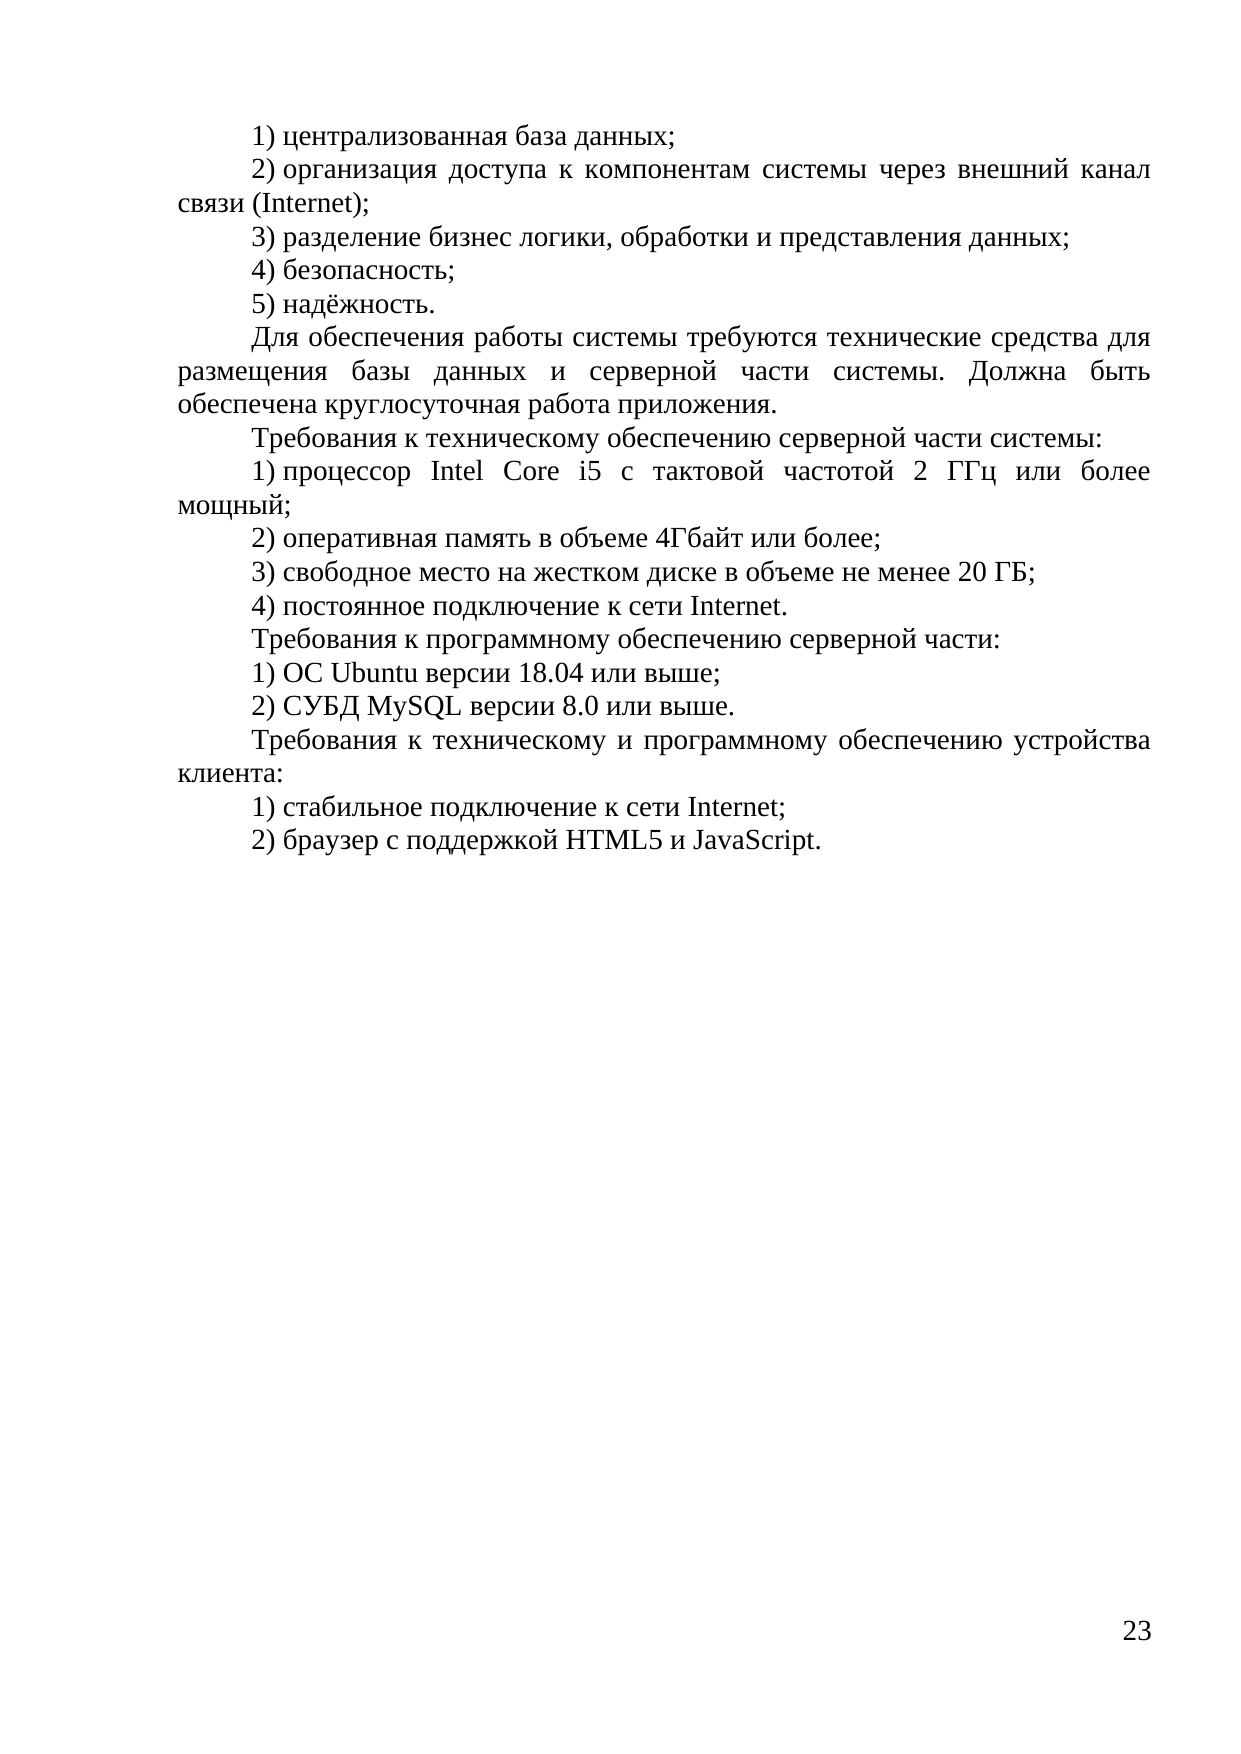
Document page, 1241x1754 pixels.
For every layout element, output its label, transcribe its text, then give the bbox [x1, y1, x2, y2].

list надёжность. [177, 286, 1152, 319]
text Для обеспечения работы системы требуются технические средства для размещения базы данных и серверной части системы. Должна быть обеспечена круглосуточная работа приложения. [177, 319, 1152, 420]
list браузер с поддержкой HTML5 и JavaScript. [177, 822, 1152, 856]
list оперативная память в объеме 4Гбайт или более; [177, 521, 1152, 554]
list свободное место на жестком диске в объеме не менее 20 ГБ; [177, 554, 1152, 588]
list OC Ubuntu версии 18.04 или выше; [177, 655, 1152, 688]
list процессор Intel Core i5 с тактовой частотой 2 ГГц или более мощный; [177, 453, 1152, 521]
text Требования к техническому обеспечению серверной части системы: [177, 420, 1152, 453]
list безопасность; [177, 252, 1152, 286]
list СУБД MySQL версии 8.0 или выше. [177, 688, 1152, 722]
list централизованная база данных; [177, 118, 1152, 152]
list организация доступа к компонентам системы через внешний канал связи (Internet); [177, 152, 1152, 219]
list постоянное подключение к сети Internet. [177, 588, 1152, 621]
text Требования к программному обеспечению серверной части: [177, 621, 1152, 655]
list разделение бизнес логики, обработки и представления данных; [177, 219, 1152, 252]
text Требования к техническому и программному обеспечению устройства клиента: [177, 722, 1152, 789]
list стабильное подключение к сети Internet; [177, 789, 1152, 822]
